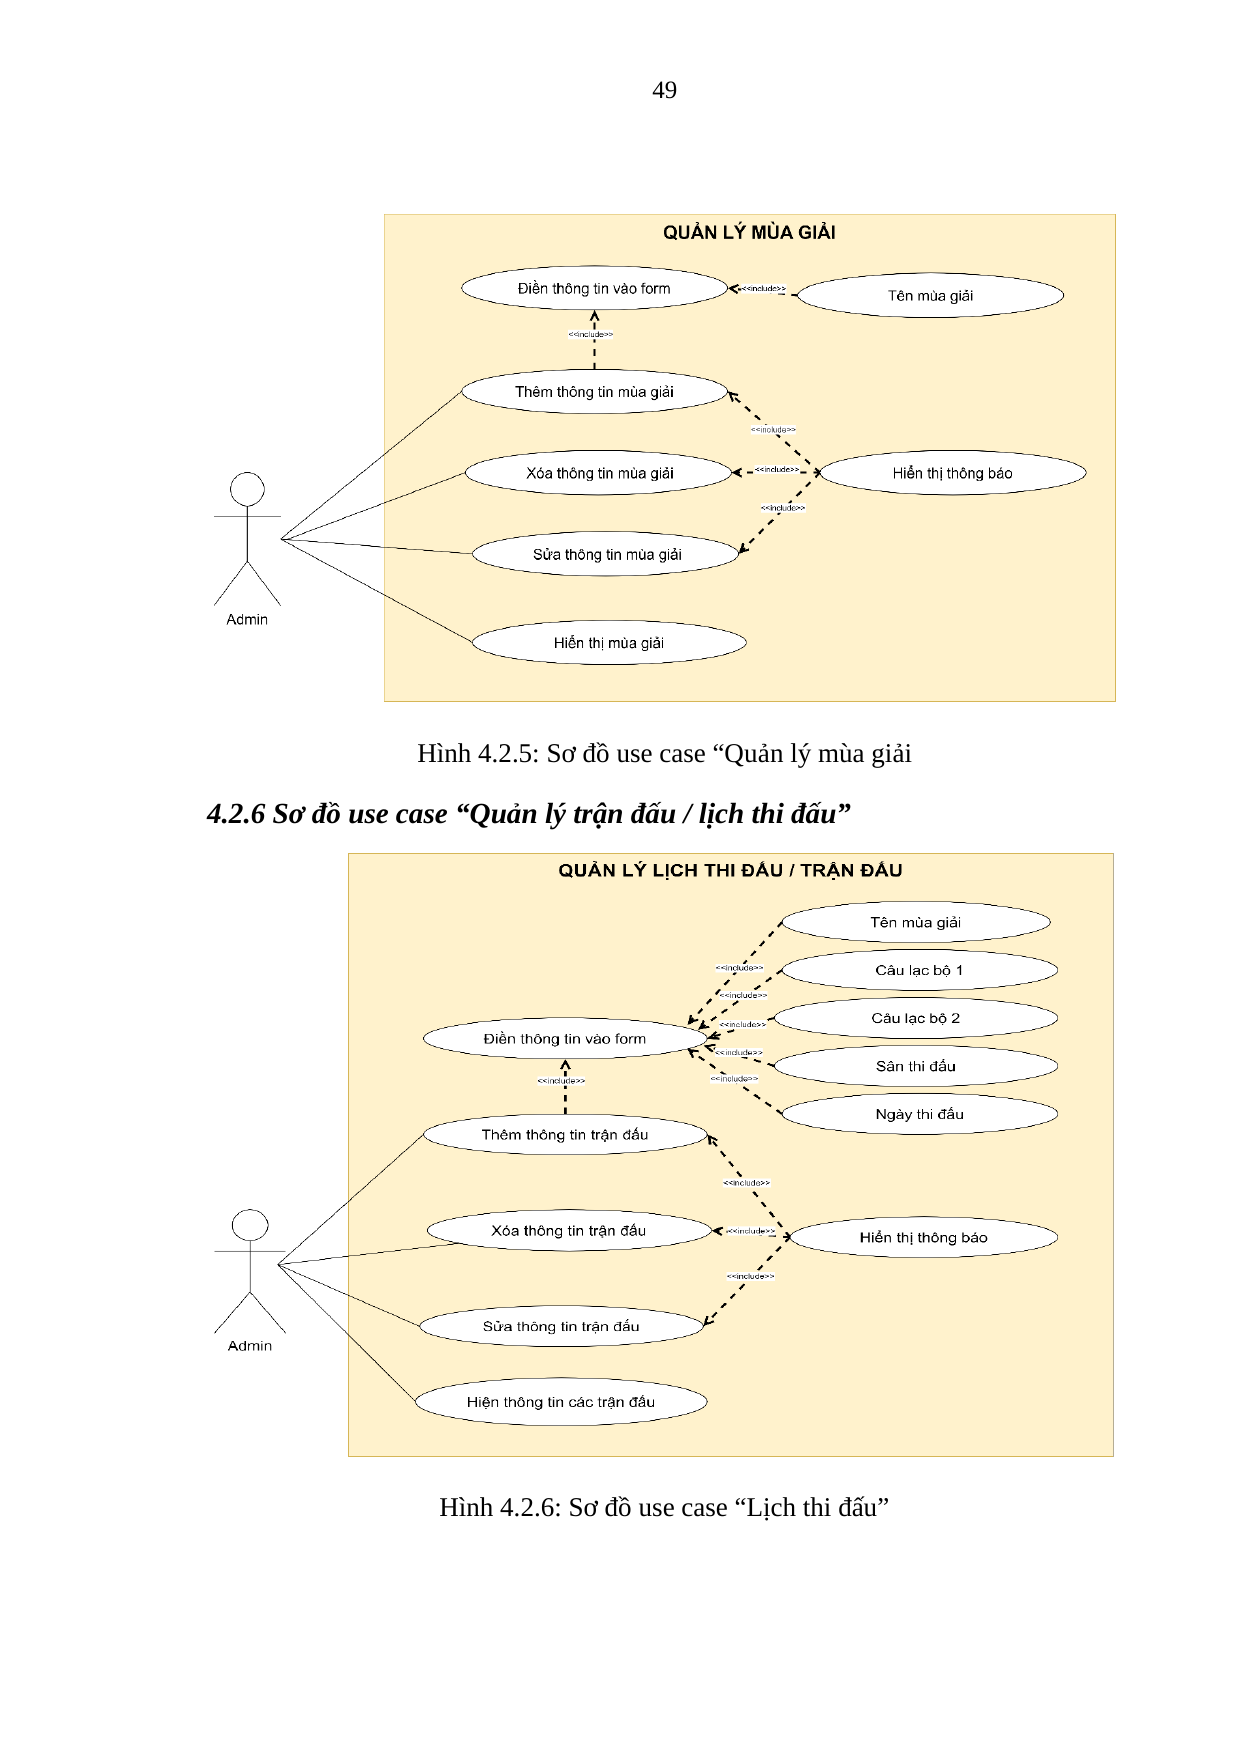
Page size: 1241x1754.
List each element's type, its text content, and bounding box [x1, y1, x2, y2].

picture [206, 846, 1122, 1464]
picture [206, 206, 1123, 709]
text Hình 4.2.5: Sơ đồ use case “Quản lý mùa giải [207, 737, 1122, 768]
text Hình 4.2.6: Sơ đồ use case “Lịch thi đấu” [207, 1491, 1122, 1522]
text 4.2.6 Sơ đồ use case “Quản lý trận đấu / lịch thi đấu” [207, 796, 1122, 830]
